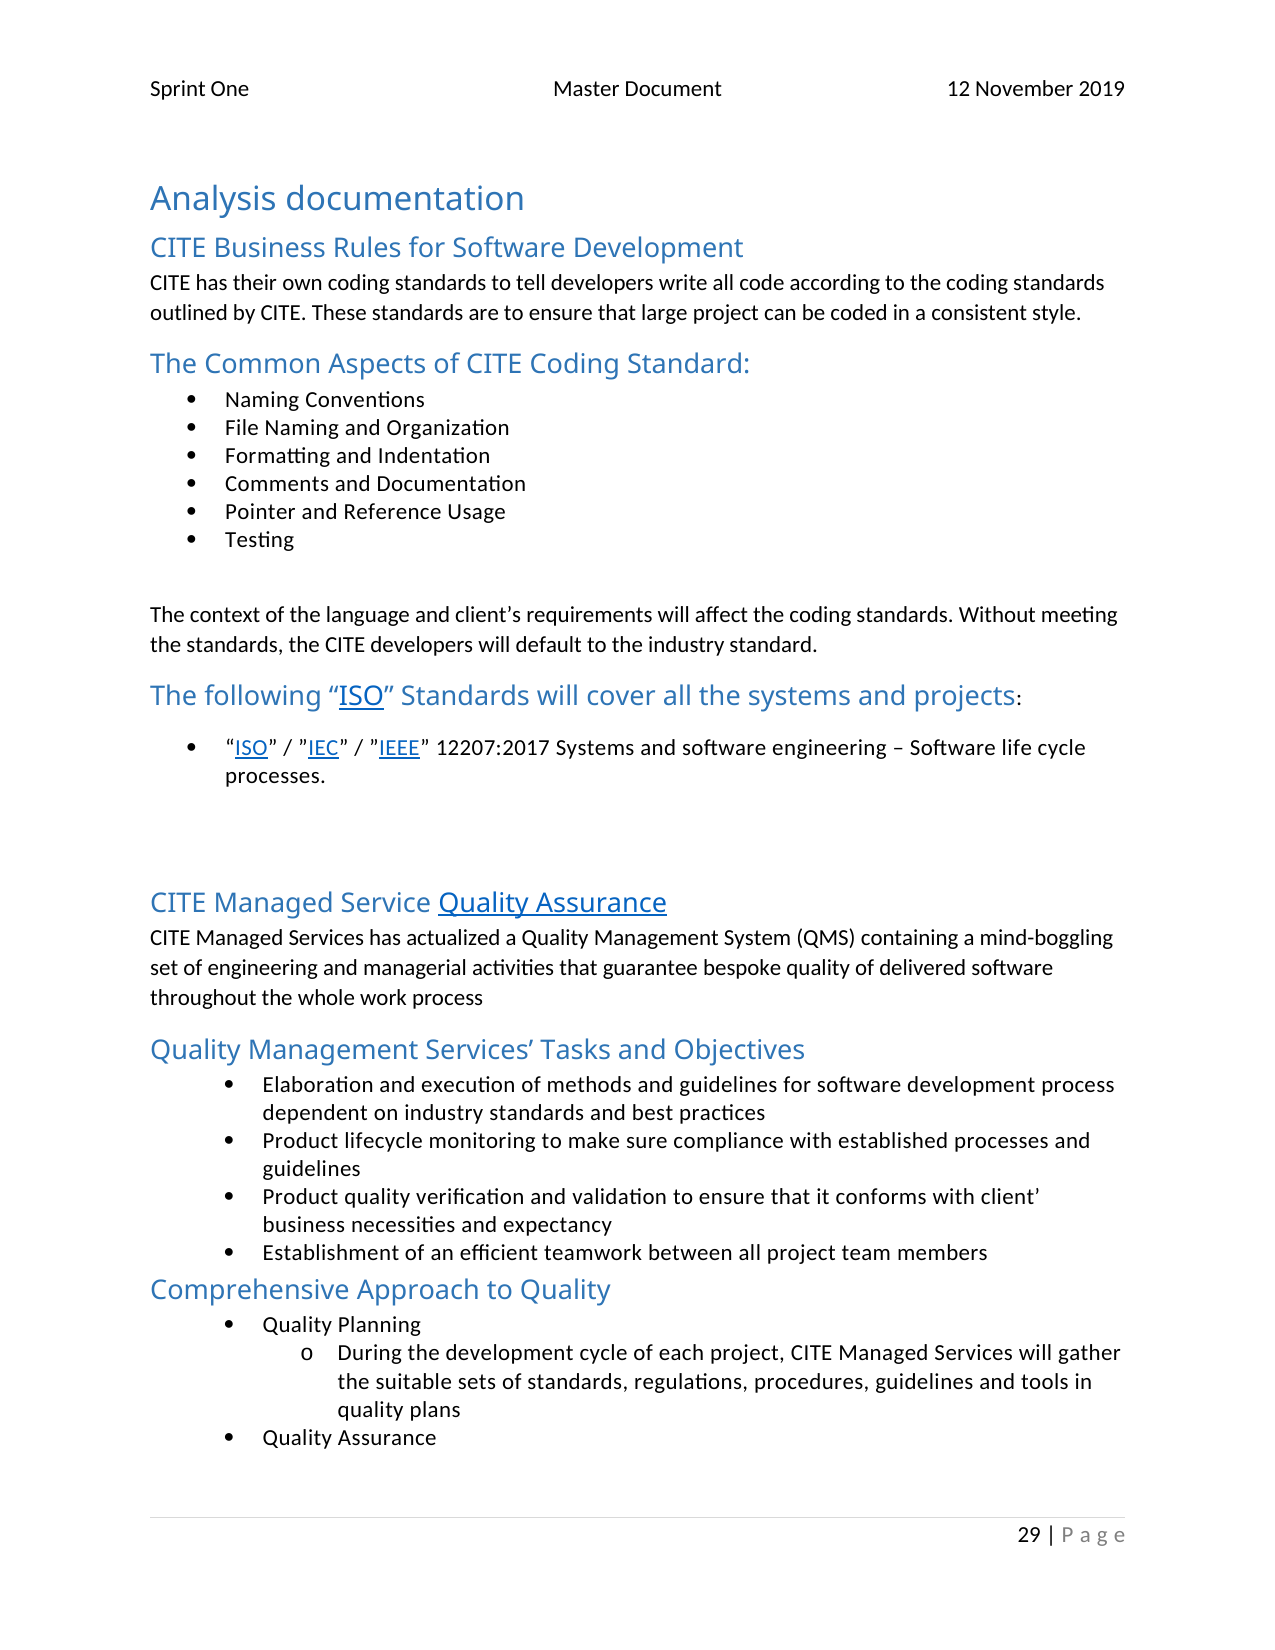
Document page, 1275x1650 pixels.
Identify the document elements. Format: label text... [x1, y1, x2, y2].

subtitle CITE Managed Service Quality Assurance [150, 883, 1125, 920]
list Testing [187, 525, 1125, 553]
text The context of the language and client’s requirements will affect the coding standards. Without meeting the standards, the CITE developers will default to the industry standard. [150, 600, 1125, 658]
subtitle Quality Management Services’ Tasks and Objectives [150, 1030, 1125, 1067]
subtitle The Common Aspects of CITE Coding Standard: [150, 345, 1125, 382]
text CITE Managed Services has actualized a Quality Management System (QMS) containing a mind-boggling set of engineering and managerial activities that guarantee bespoke quality of delivered software throughout the whole work process [150, 923, 1125, 1011]
list Establishment of an efficient teamwork between all project team members [225, 1238, 1125, 1266]
list Product quality verification and validation to ensure that it conforms with client’ business necessities and expectancy [225, 1182, 1125, 1238]
list Naming Conventions [187, 385, 1125, 413]
subtitle Comprehensive Approach to Quality [150, 1270, 1125, 1307]
list Quality Assurance [225, 1423, 1125, 1451]
list File Naming and Organization [187, 413, 1125, 441]
subtitle Analysis documentation [150, 175, 1125, 220]
list “ISO” / ”IEC” / ”IEEE” 12207:2017 Systems and software engineering – Software life cycle processes. [187, 733, 1125, 789]
list Formatting and Indentation [187, 441, 1125, 469]
list Elaboration and execution of methods and guidelines for software development process dependent on industry standards and best practices [225, 1070, 1125, 1126]
list During the development cycle of each project, CITE Managed Services will gather the suitable sets of standards, regulations, procedures, guidelines and tools in quality plans [300, 1338, 1125, 1423]
text CITE has their own coding standards to tell developers write all code according to the coding standards outlined by CITE. These standards are to ensure that large project can be coded in a consistent style. [150, 268, 1125, 326]
list Quality Planning [225, 1310, 1125, 1338]
list Comments and Documentation [187, 469, 1125, 497]
text The following “ISO” Standards will cover all the systems and projects: [150, 677, 1125, 714]
list Product lifecycle monitoring to make sure compliance with established processes and guidelines [225, 1126, 1125, 1182]
subtitle CITE Business Rules for Software Development [150, 228, 1125, 265]
list Pointer and Reference Usage [187, 497, 1125, 525]
